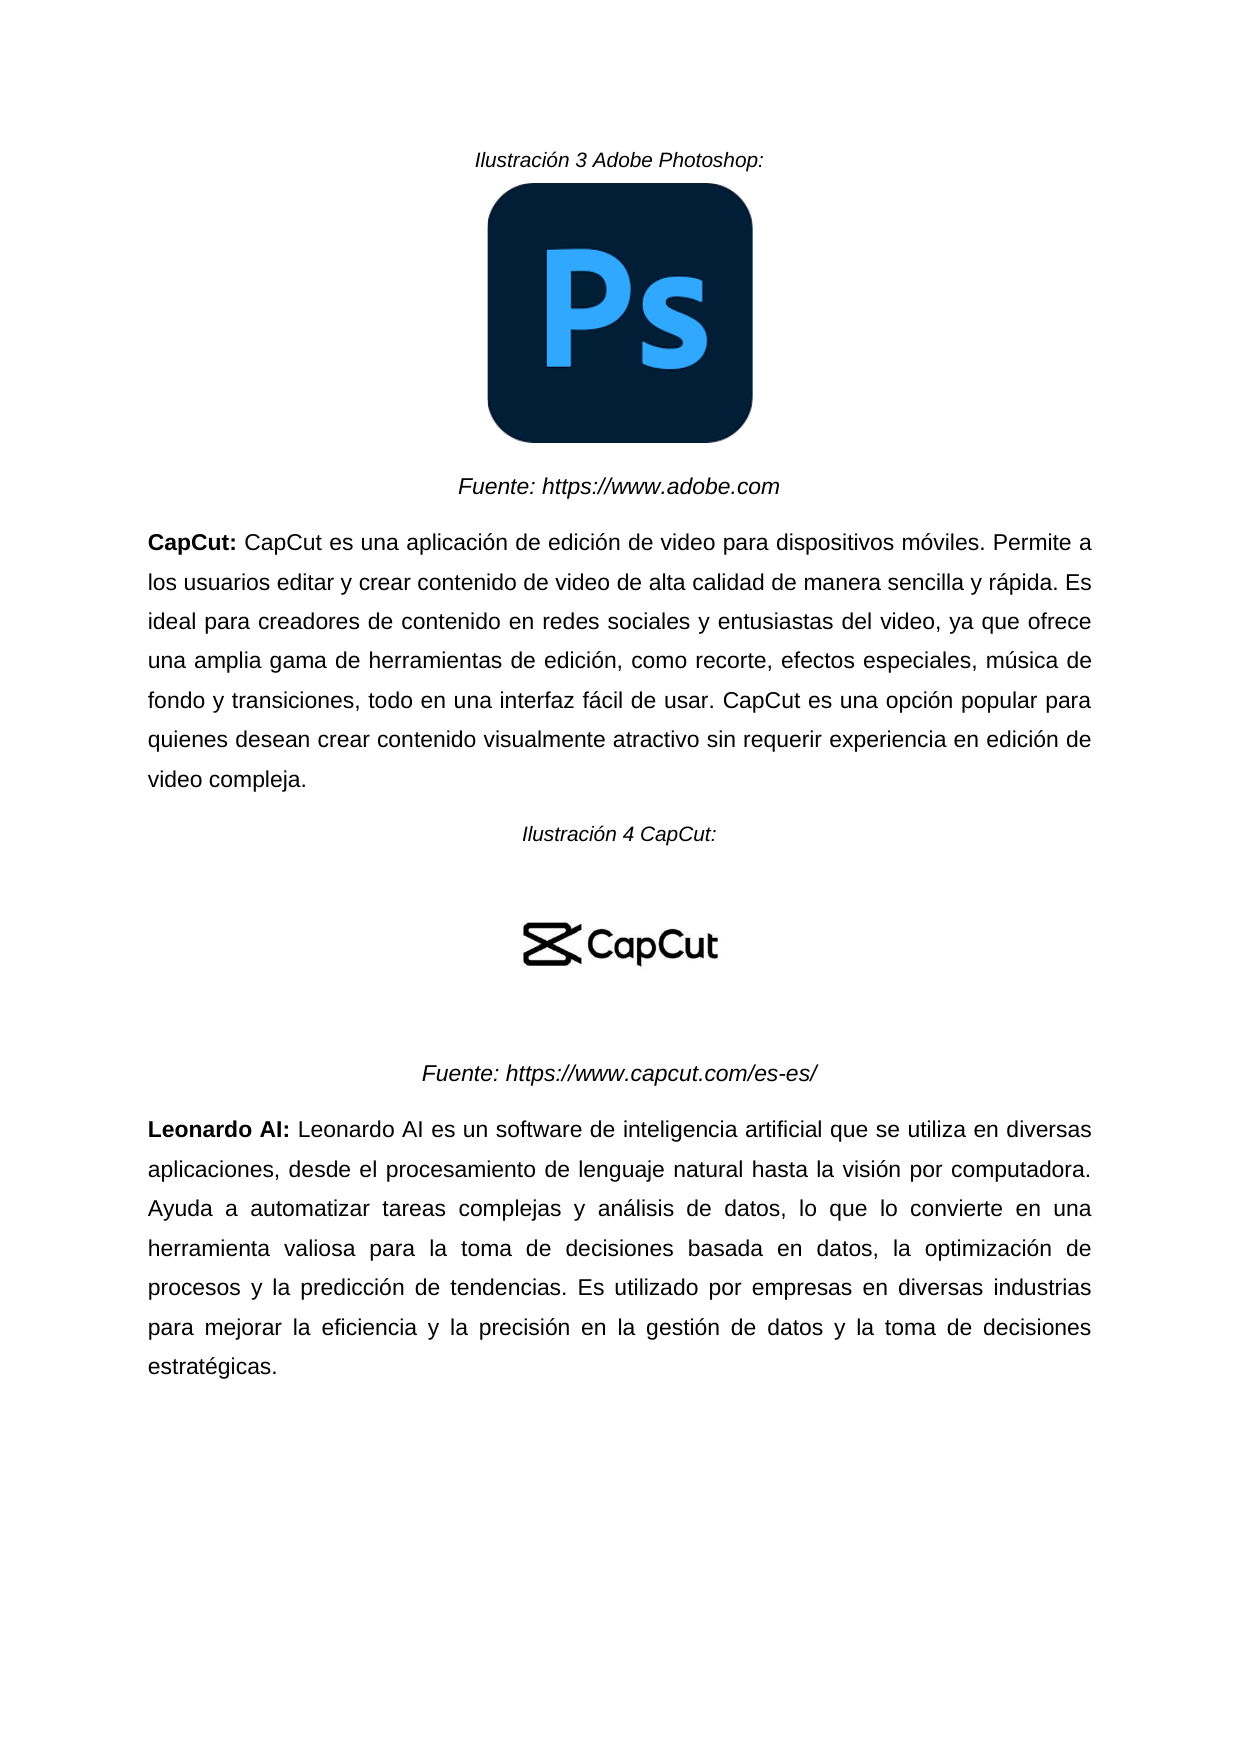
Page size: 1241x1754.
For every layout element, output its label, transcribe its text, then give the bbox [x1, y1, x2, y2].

text CapCut: CapCut es una aplicación de edición de video para dispositivos móviles. Permite a los usuarios editar y crear contenido de video de alta calidad de manera sencilla y rápida. Es ideal para creadores de contenido en redes sociales y entusiastas del video, ya que ofrece una amplia gama de herramientas de edición, como recorte, efectos especiales, música de fondo y transiciones, todo en una interfaz fácil de usar. CapCut es una opción popular para quienes desean crear contenido visualmente atractivo sin requerir experiencia en edición de video compleja. [148, 529, 1092, 792]
text Leonardo AI: Leonardo AI es un software de inteligencia artificial que se utiliza en diversas aplicaciones, desde el procesamiento de lenguaje natural hasta la visión por computadora. Ayuda a automatizar tareas complejas y análisis de datos, lo que lo convierte en una herramienta valiosa para la toma de decisiones basada en datos, la optimización de procesos y la predicción de tendencias. Es utilizado por empresas en diversas industrias para mejorar la eficiencia y la precisión en la gestión de datos y la toma de decisiones estratégicas. [148, 1116, 1092, 1380]
text Fuente: https://www.adobe.com [148, 473, 1092, 499]
picture [487, 183, 753, 443]
text Fuente: https://www.capcut.com/es-es/ [148, 1060, 1092, 1087]
picture [466, 857, 774, 1031]
